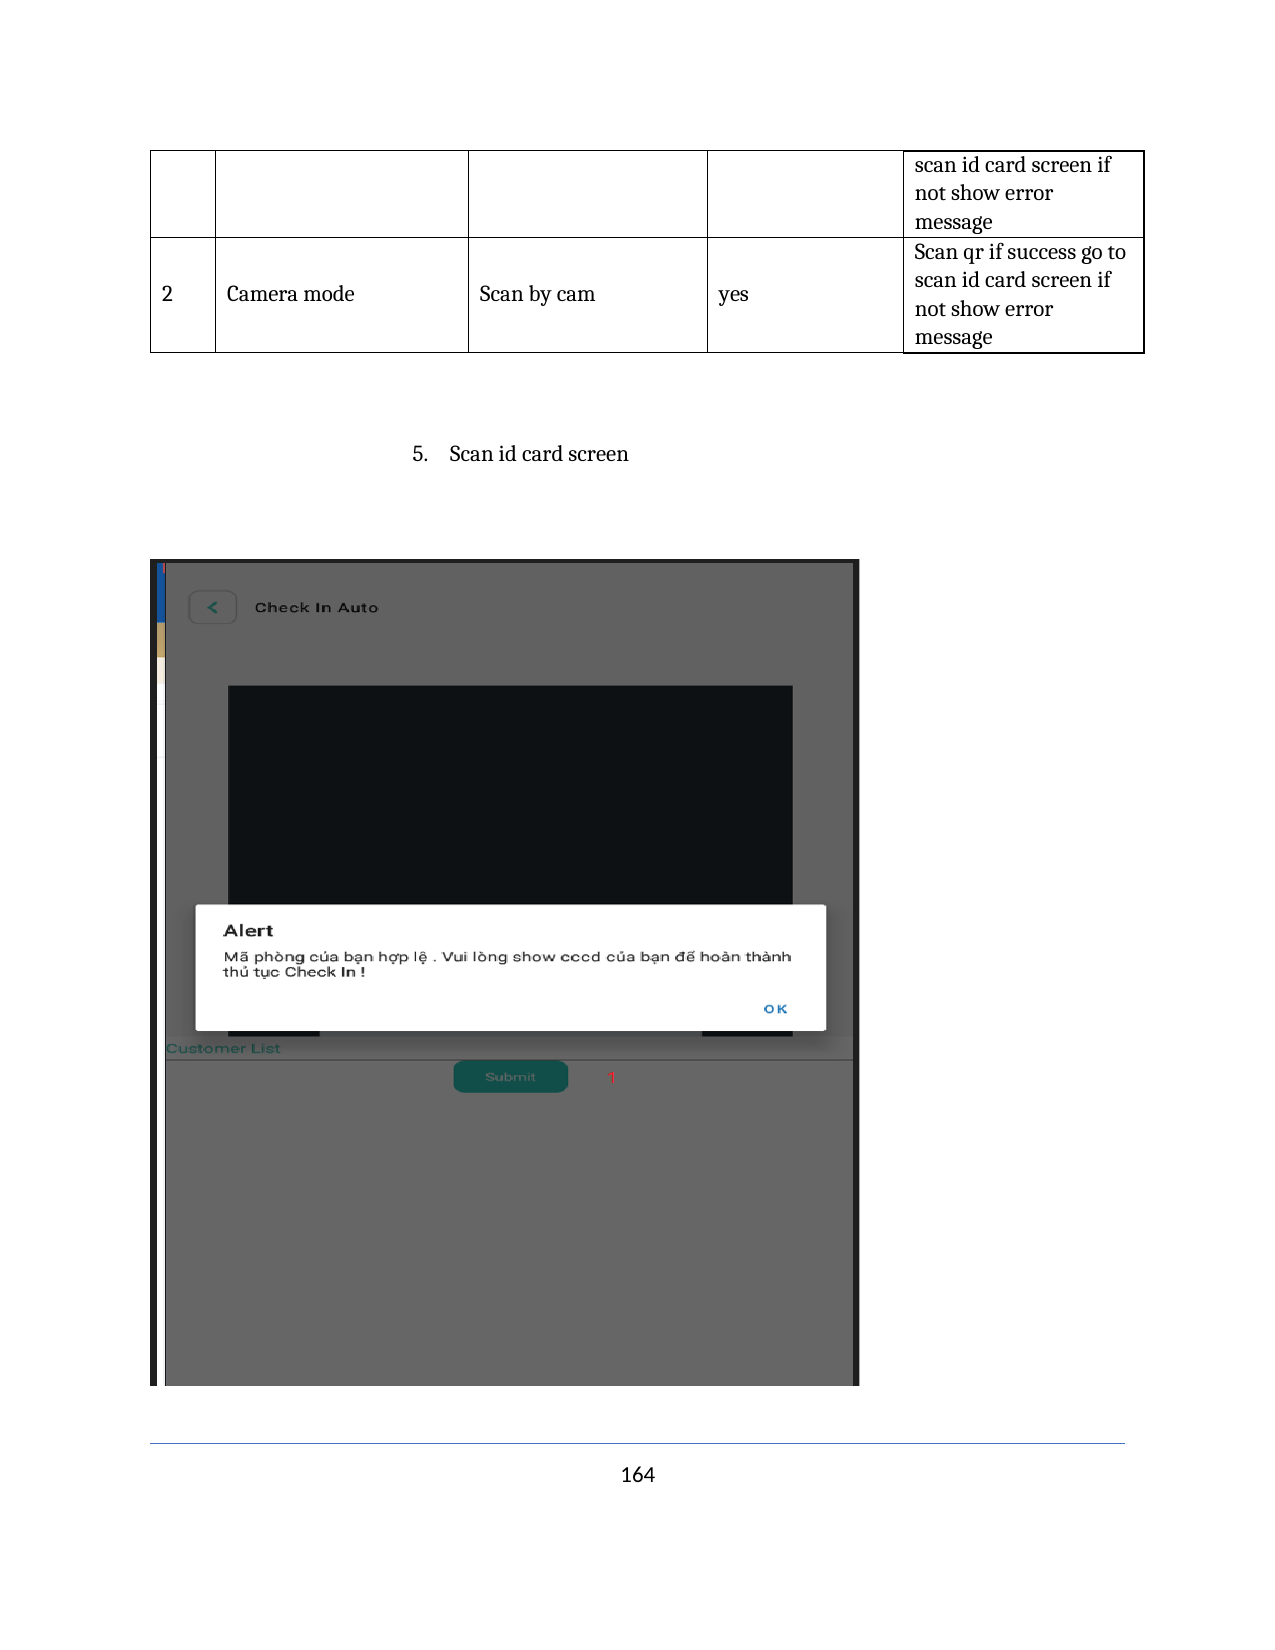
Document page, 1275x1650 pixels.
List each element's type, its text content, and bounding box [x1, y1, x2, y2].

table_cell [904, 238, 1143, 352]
picture [150, 559, 860, 1386]
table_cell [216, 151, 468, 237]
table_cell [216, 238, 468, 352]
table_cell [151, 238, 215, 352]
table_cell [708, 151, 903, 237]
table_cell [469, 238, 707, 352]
list Scan id card screen [412, 441, 1125, 467]
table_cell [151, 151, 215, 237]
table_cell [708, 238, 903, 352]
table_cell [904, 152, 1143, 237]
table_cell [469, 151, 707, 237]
